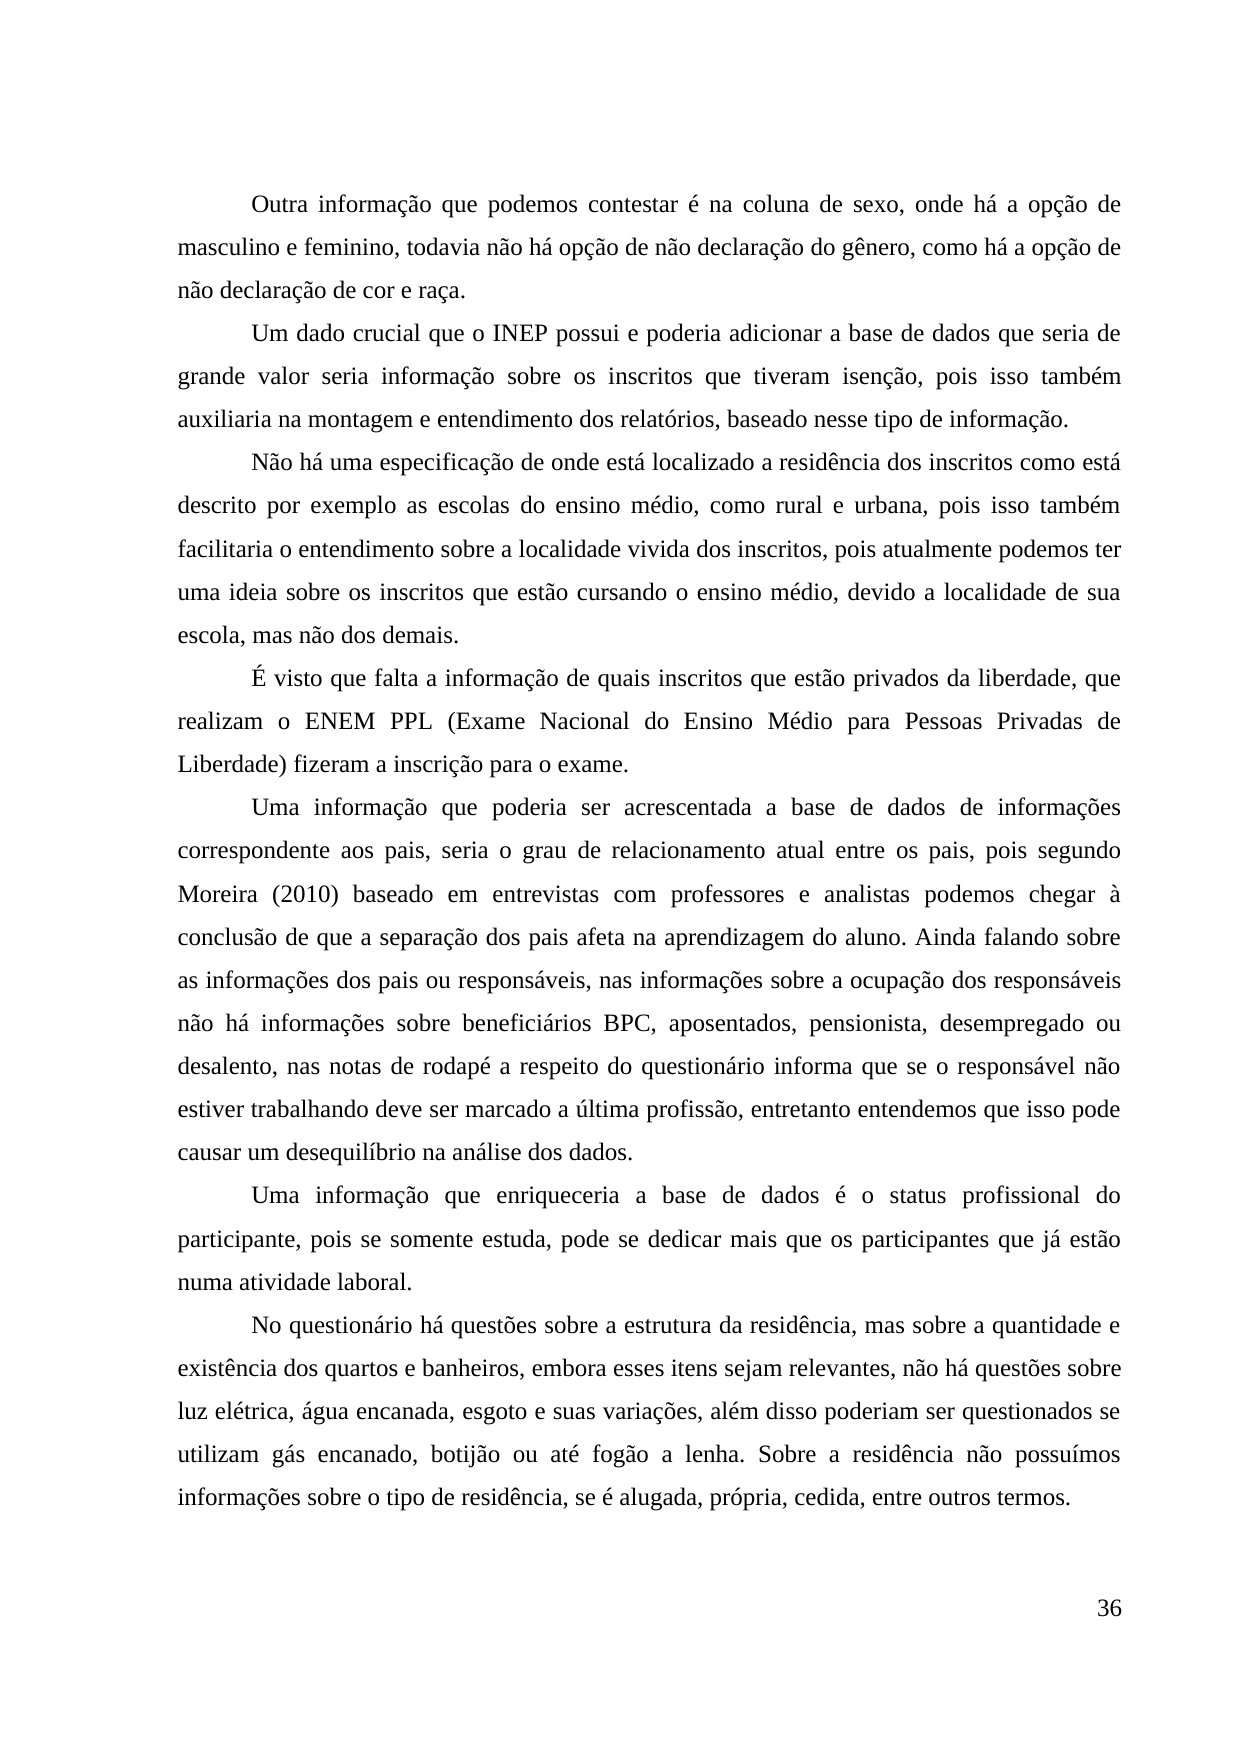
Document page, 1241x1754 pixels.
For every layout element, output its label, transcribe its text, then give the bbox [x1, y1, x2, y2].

text No questionário há questões sobre a estrutura da residência, mas sobre a quantidade e existência dos quartos e banheiros, embora esses itens sejam relevantes, não há questões sobre luz elétrica, água encanada, esgoto e suas variações, além disso poderiam ser questionados se utilizam gás encanado, botijão ou até fogão a lenha. Sobre a residência não possuímos informações sobre o tipo de residência, se é alugada, própria, cedida, entre outros termos. [177, 1310, 1122, 1511]
text Não há uma especificação de onde está localizado a residência dos inscritos como está descrito por exemplo as escolas do ensino médio, como rural e urbana, pois isso também facilitaria o entendimento sobre a localidade vivida dos inscritos, pois atualmente podemos ter uma ideia sobre os inscritos que estão cursando o ensino médio, devido a localidade de sua escola, mas não dos demais. [177, 447, 1122, 649]
text Uma informação que poderia ser acrescentada a base de dados de informações correspondente aos pais, seria o grau de relacionamento atual entre os pais, pois segundo Moreira (2010) baseado em entrevistas com professores e analistas podemos chegar à conclusão de que a separação dos pais afeta na aprendizagem do aluno. Ainda falando sobre as informações dos pais ou responsáveis, nas informações sobre a ocupação dos responsáveis não há informações sobre beneficiários BPC, aposentados, pensionista, desempregado ou desalento, nas notas de rodapé a respeito do questionário informa que se o responsável não estiver trabalhando deve ser marcado a última profissão, entretanto entendemos que isso pode causar um desequilíbrio na análise dos dados. [177, 792, 1122, 1166]
text É visto que falta a informação de quais inscritos que estão privados da liberdade, que realizam o ENEM PPL (Exame Nacional do Ensino Médio para Pessoas Privadas de Liberdade) fizeram a inscrição para o exame. [177, 663, 1122, 778]
text Um dado crucial que o INEP possui e poderia adicionar a base de dados que seria de grande valor seria informação sobre os inscritos que tiveram isenção, pois isso também auxiliaria na montagem e entendimento dos relatórios, baseado nesse tipo de informação. [177, 318, 1122, 433]
text Outra informação que podemos contestar é na coluna de sexo, onde há a opção de masculino e feminino, todavia não há opção de não declaração do gênero, como há a opção de não declaração de cor e raça. [177, 189, 1122, 304]
text Uma informação que enriqueceria a base de dados é o status profissional do participante, pois se somente estuda, pode se dedicar mais que os participantes que já estão numa atividade laboral. [177, 1181, 1122, 1296]
